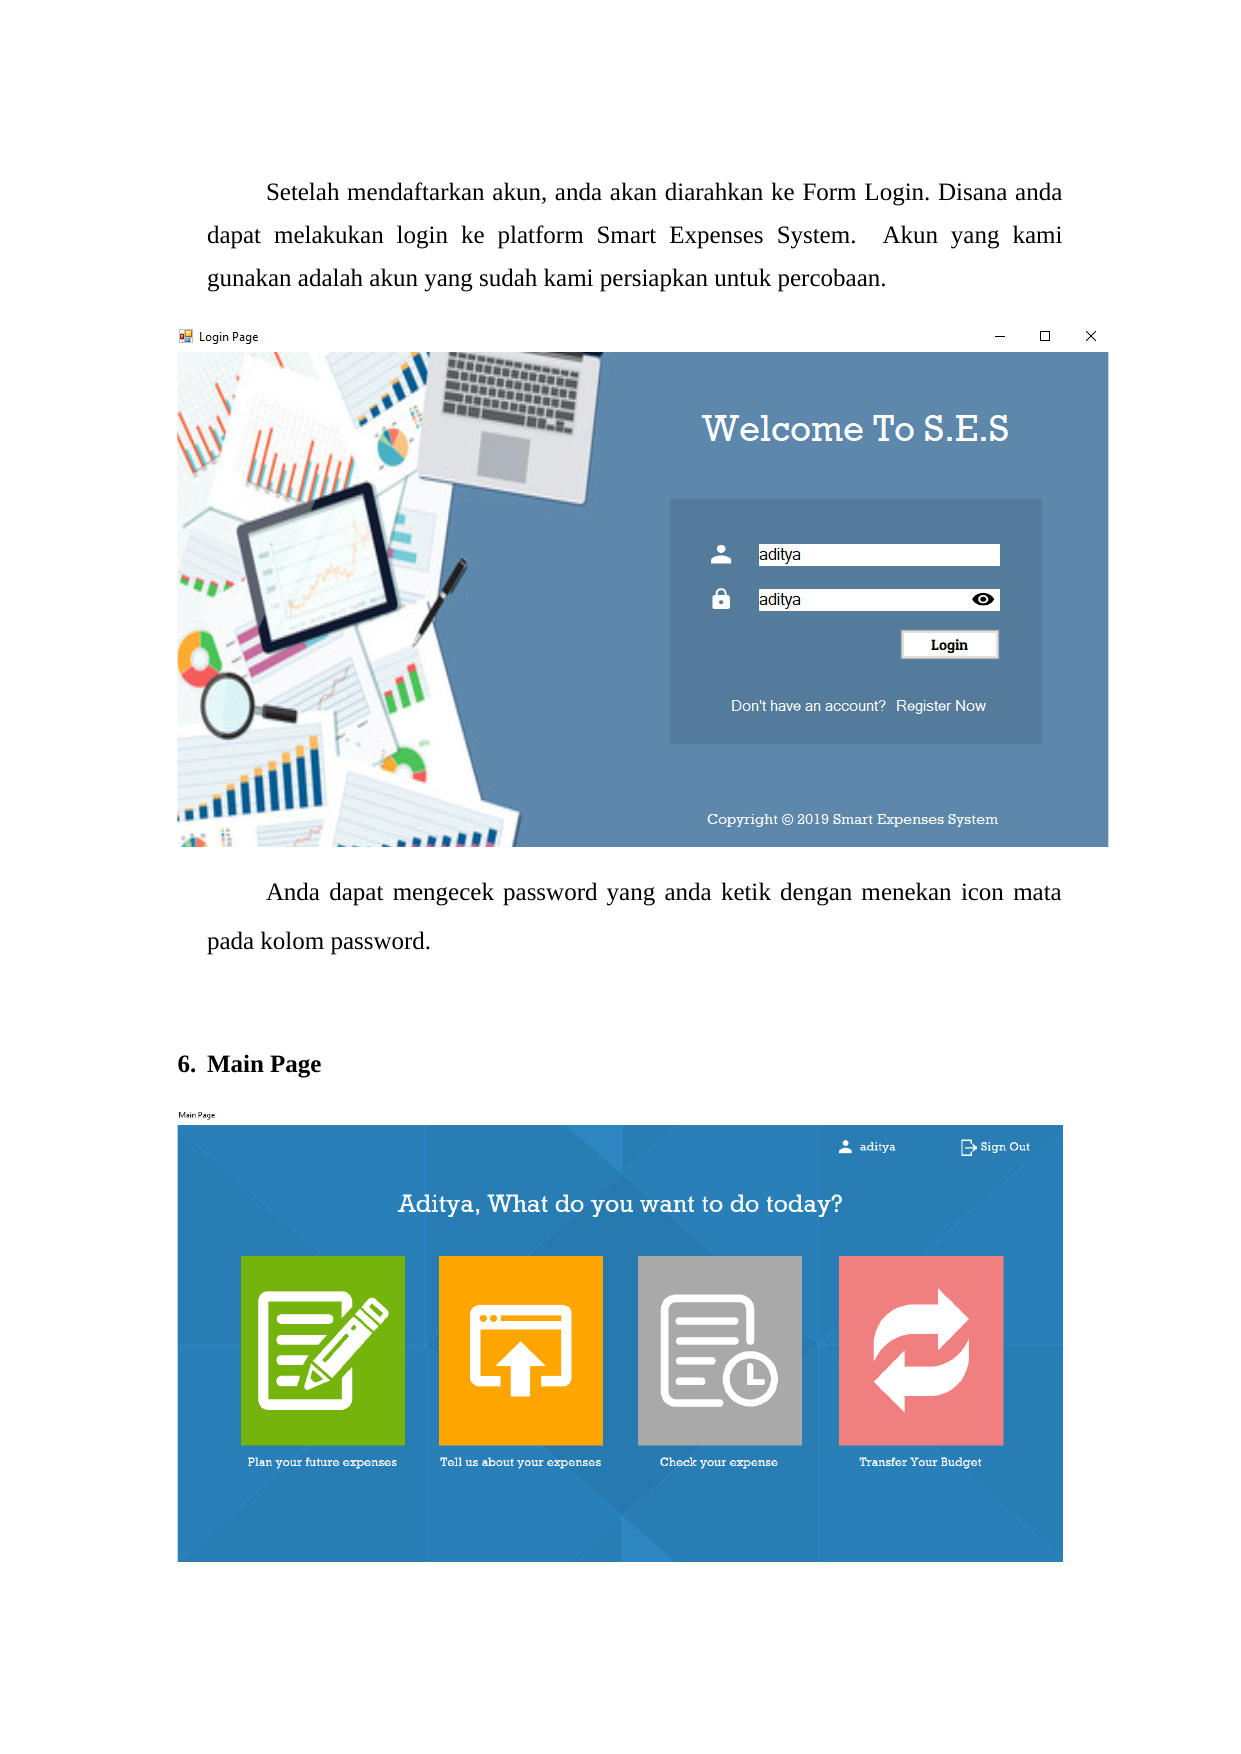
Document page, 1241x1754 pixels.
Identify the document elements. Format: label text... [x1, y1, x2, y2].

text Anda dapat mengecek password yang anda ketik dengan menekan icon mata pada kolom password. [207, 877, 1063, 956]
picture [177, 323, 1109, 847]
list Setelah mendaftarkan akun, anda akan diarahkan ke Form Login. Disana anda dapat melakukan login ke platform Smart Expenses System. Akun yang kami gunakan adalah akun yang sudah kami persiapkan untuk percobaan. [207, 177, 1063, 292]
list Main Page [177, 1049, 1063, 1078]
picture [177, 1106, 1063, 1562]
